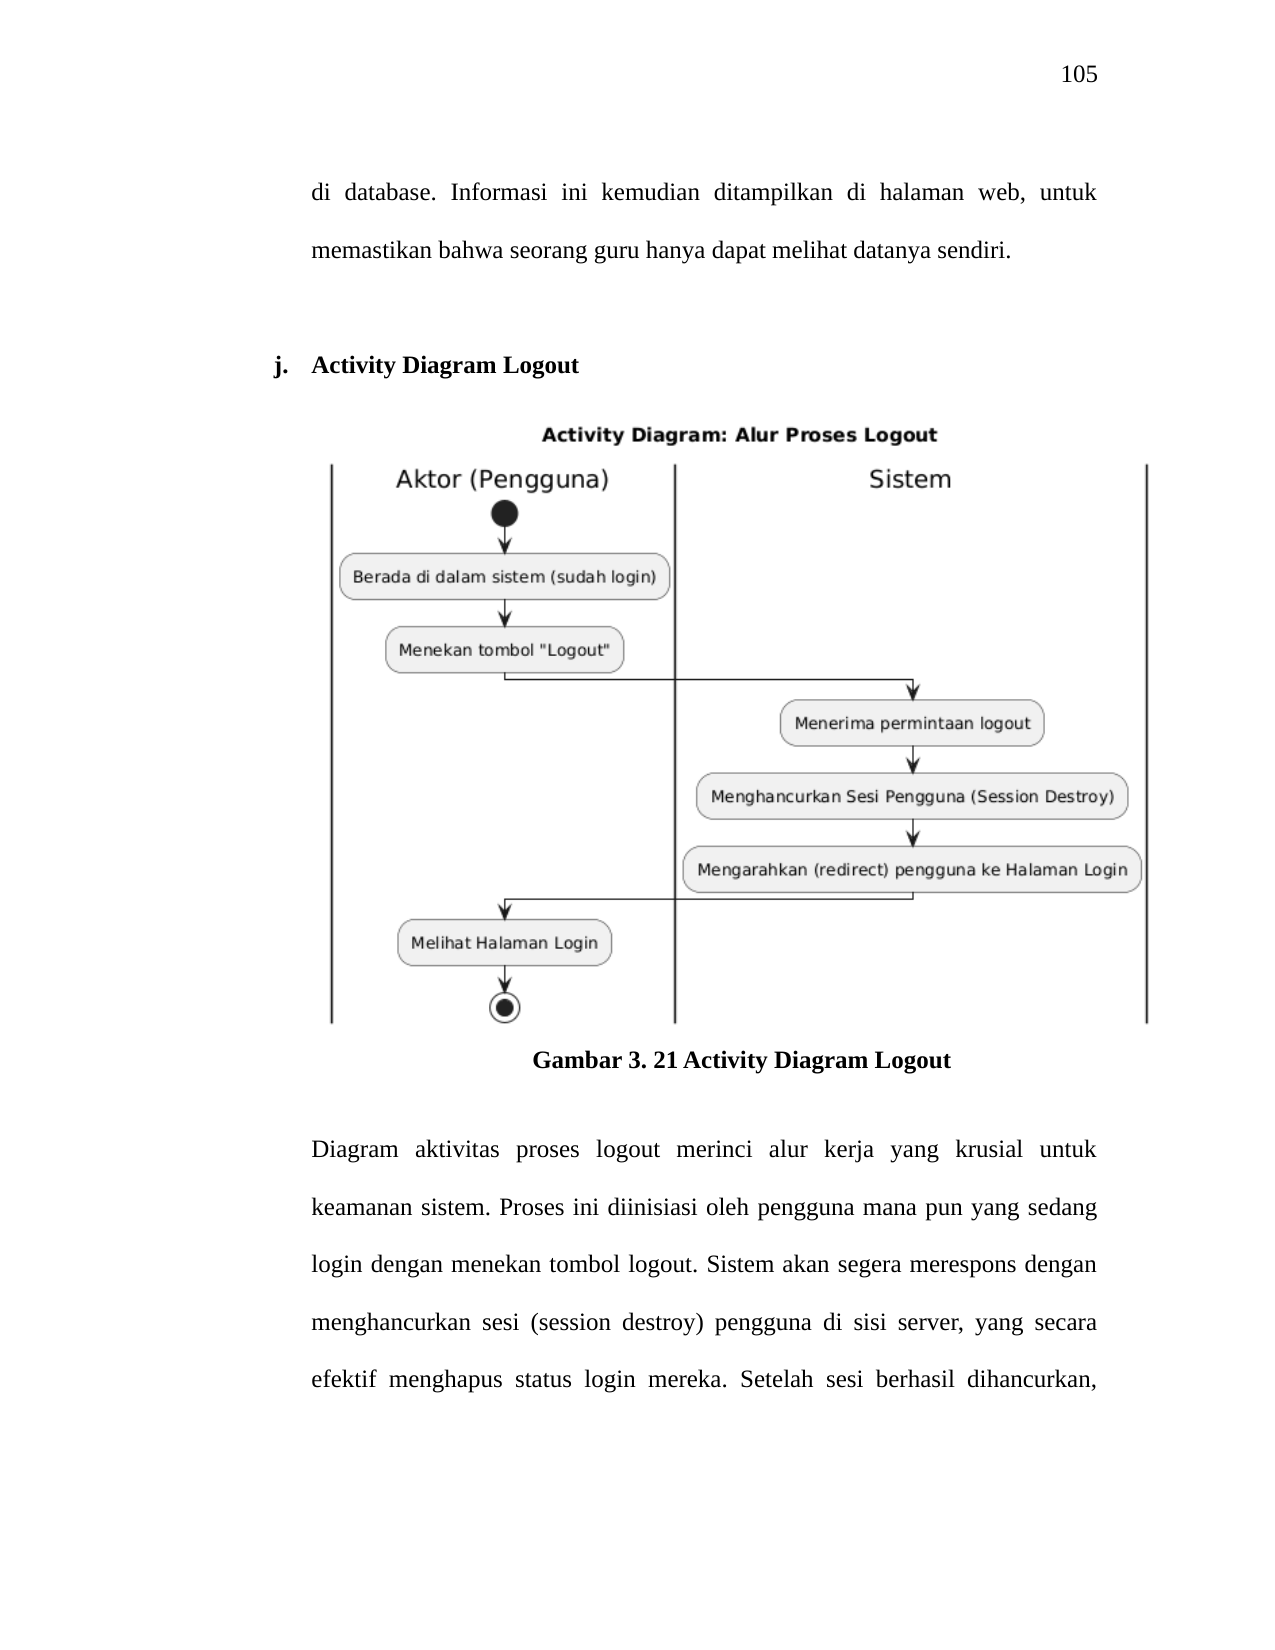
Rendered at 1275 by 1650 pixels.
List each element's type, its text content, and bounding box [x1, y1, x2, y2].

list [311, 177, 1098, 263]
list Activity Diagram Logout [274, 350, 1098, 378]
picture [311, 398, 1172, 1037]
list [311, 1134, 1098, 1393]
